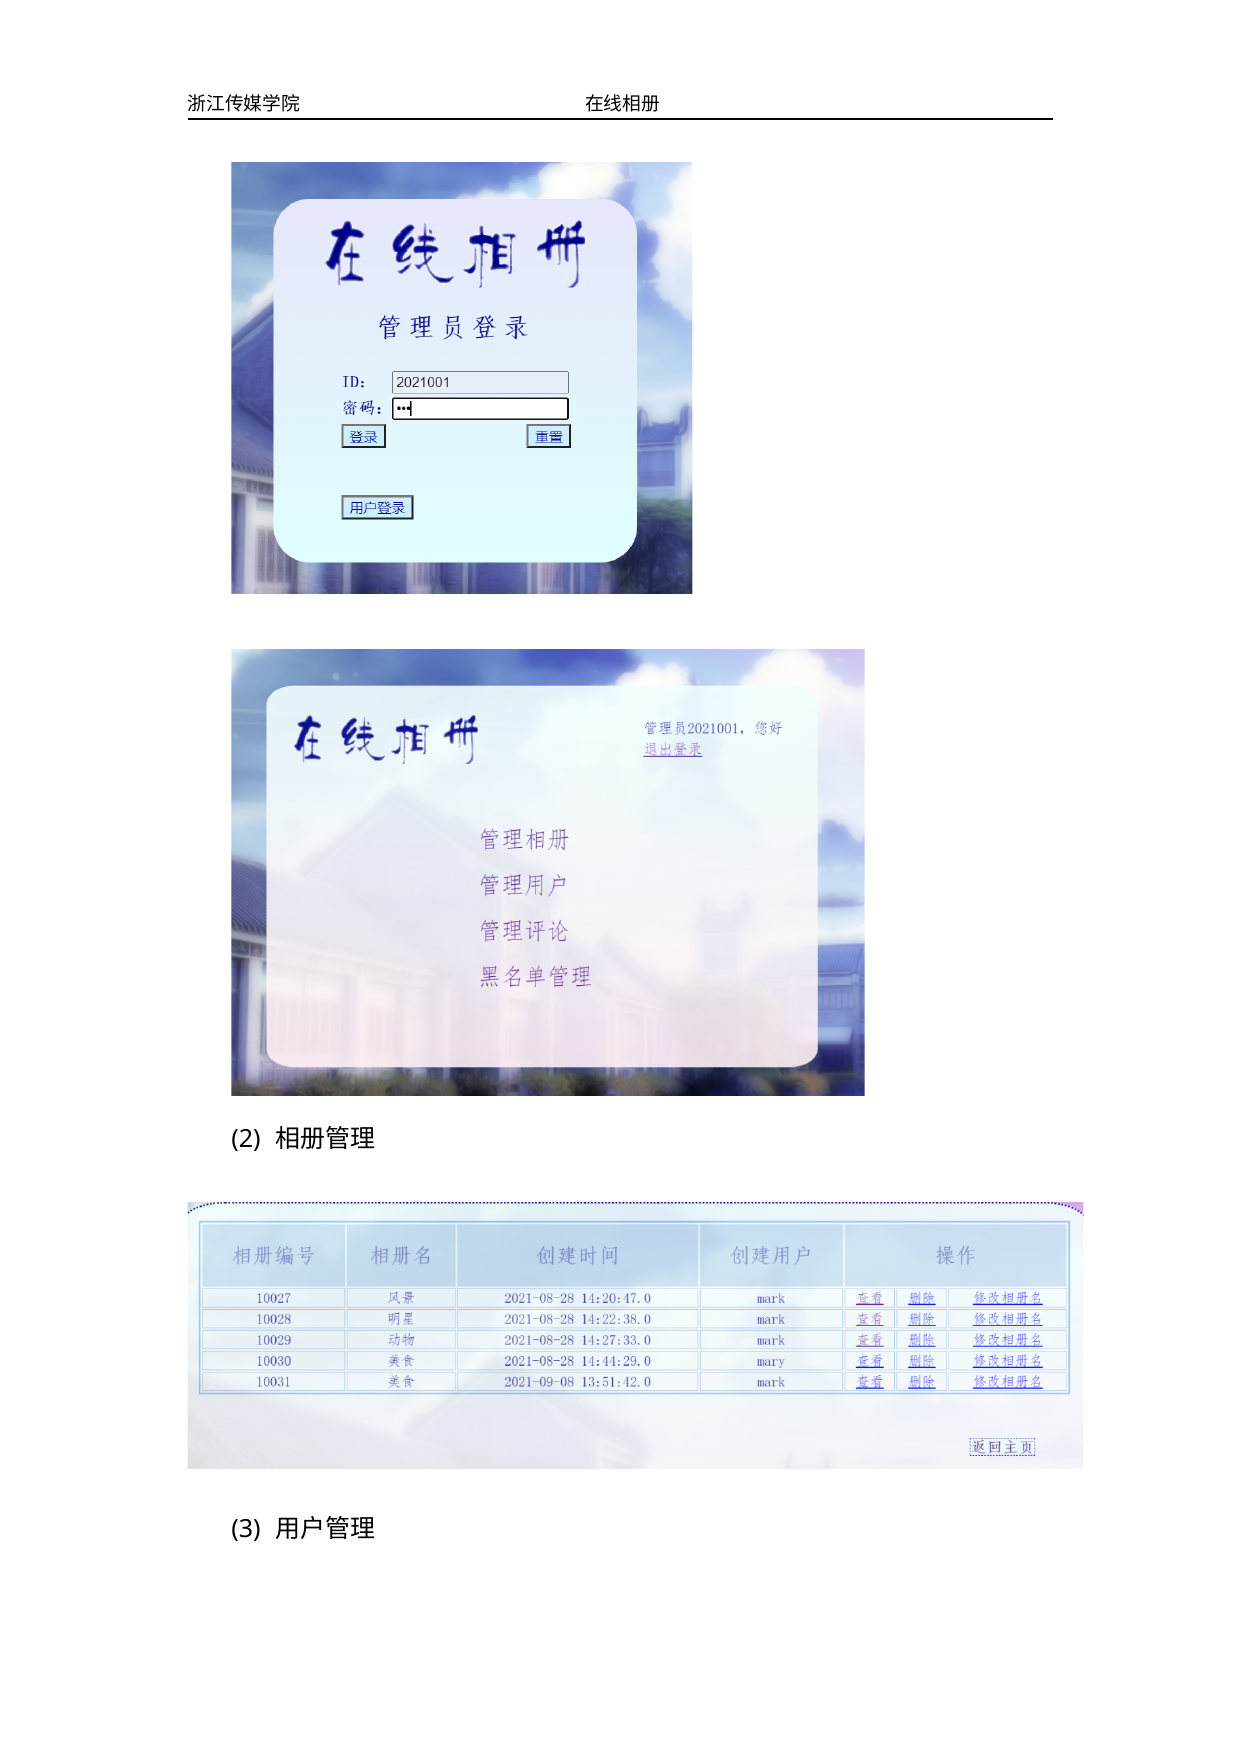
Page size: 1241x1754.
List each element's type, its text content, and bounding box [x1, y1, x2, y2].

list 相册管理 [187, 1104, 1053, 1169]
picture [231, 162, 693, 594]
picture [187, 1202, 1084, 1469]
list 用户管理 [187, 1494, 1053, 1559]
picture [231, 649, 865, 1096]
